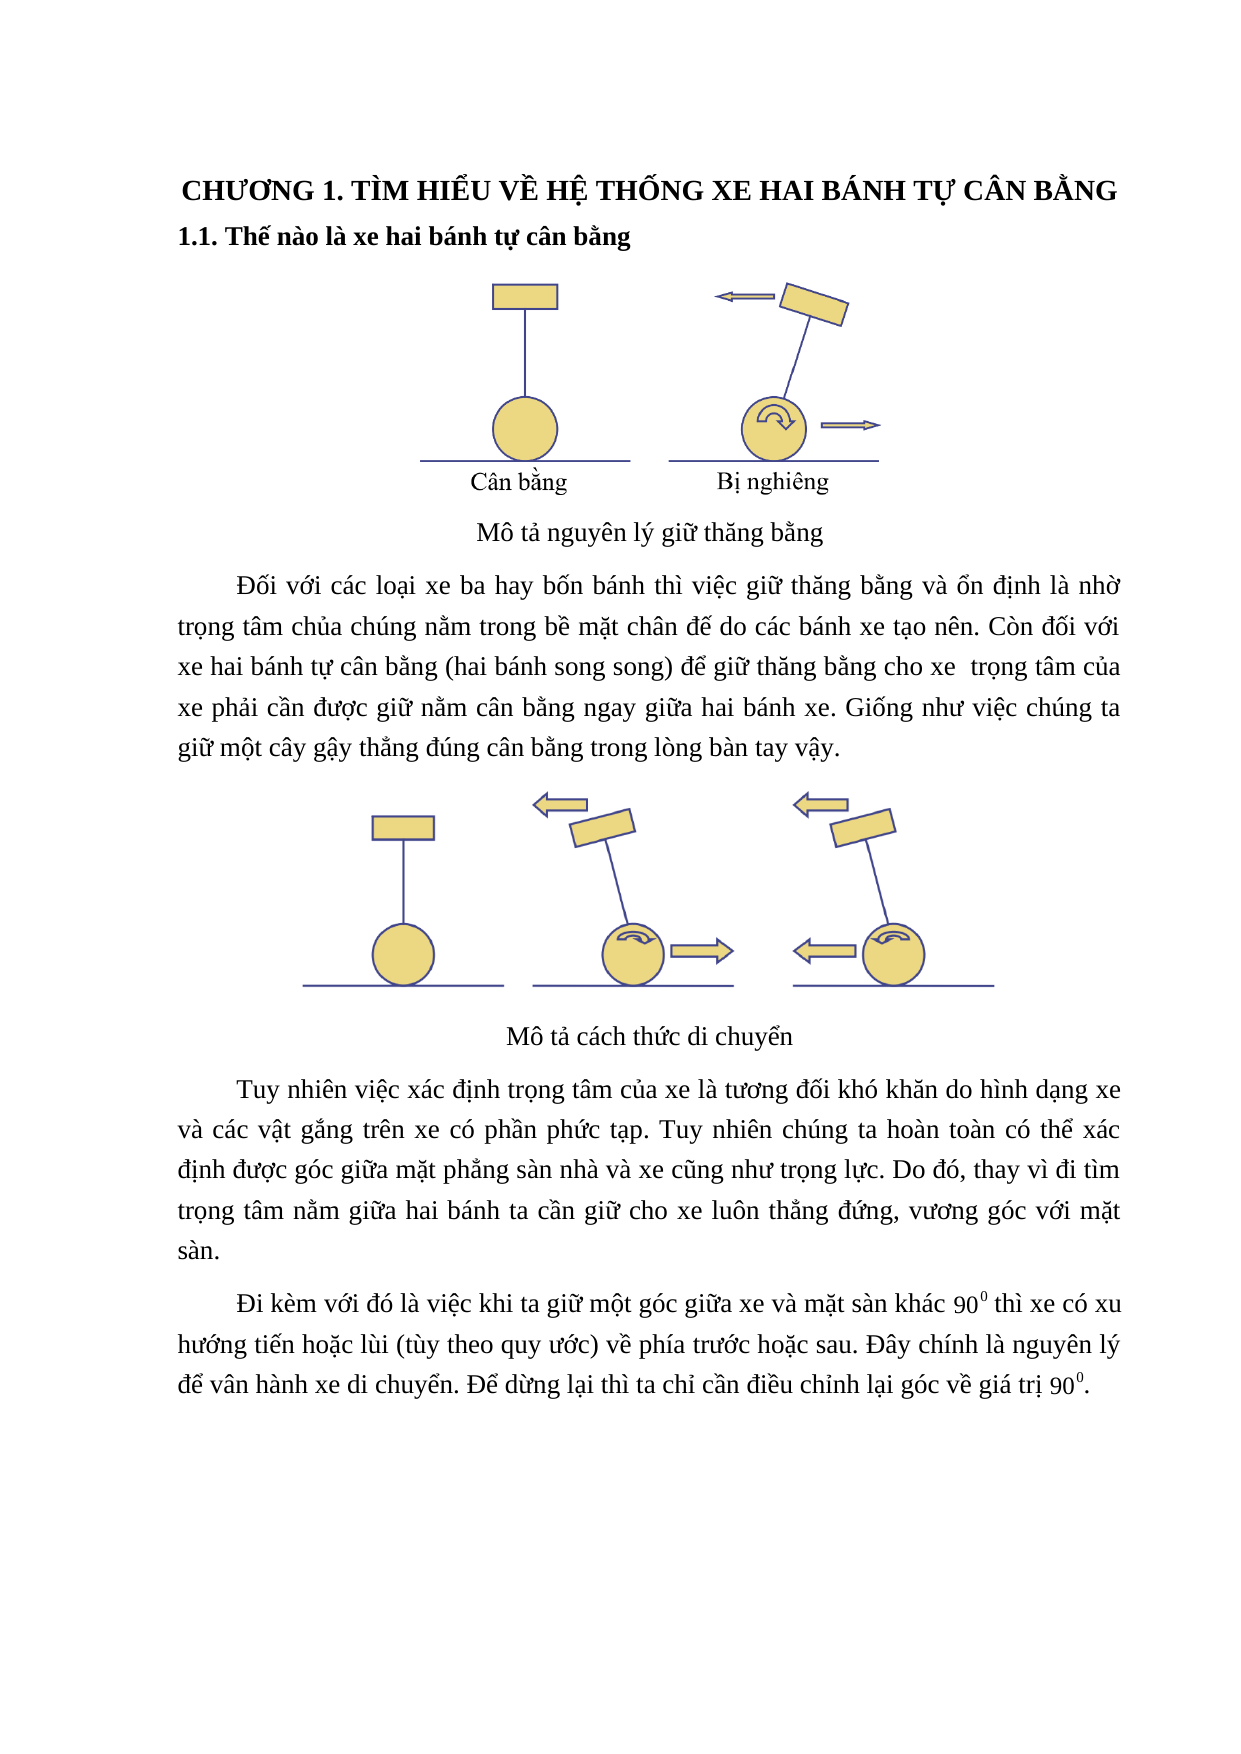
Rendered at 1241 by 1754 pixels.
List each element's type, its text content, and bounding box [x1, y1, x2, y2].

text Đi kèm với đó là việc khi ta giữ một góc giữa xe và mặt sàn khác thì xe có xu hướng tiến hoặc lùi (tùy theo quy ước) về phía trước hoặc sau. Đây chính là nguyên lý để vân hành xe di chuyển. Để dừng lại thì ta chỉ cần điều chỉnh lại góc về giá trị . [177, 1287, 1122, 1399]
picture [412, 273, 887, 495]
subtitle CHƯƠNG 1. TÌM HIỂU VỀ HỆ THỐNG XE HAI BÁNH TỰ CÂN BẰNG [177, 173, 1122, 206]
text Mô tả cách thức di chuyển [177, 1020, 1122, 1051]
picture [300, 783, 999, 998]
text Đối với các loại xe ba hay bốn bánh thì việc giữ thăng bằng và ổn định là nhờ trọng tâm chủa chúng nằm trong bề mặt chân đế do các bánh xe tạo nên. Còn đối với xe hai bánh tự cân bằng (hai bánh song song) để giữ thăng bằng cho xe trọng tâm của xe phải cần được giữ nằm cân bằng ngay giữa hai bánh xe. Giống như việc chúng ta giữ một cây gậy thẳng đúng cân bằng trong lòng bàn tay vậy. [177, 569, 1122, 762]
text Mô tả nguyên lý giữ thăng bằng [177, 516, 1122, 548]
text Tuy nhiên việc xác định trọng tâm của xe là tương đối khó khăn do hình dạng xe và các vật gắng trên xe có phần phức tạp. Tuy nhiên chúng ta hoàn toàn có thể xác định được góc giữa mặt phẳng sàn nhà và xe cũng như trọng lực. Do đó, thay vì đi tìm trọng tâm nằm giữa hai bánh ta cần giữ cho xe luôn thẳng đứng, vương góc với mặt sàn. [177, 1073, 1122, 1266]
subtitle 1.1. Thế nào là xe hai bánh tự cân bằng [177, 220, 1122, 252]
